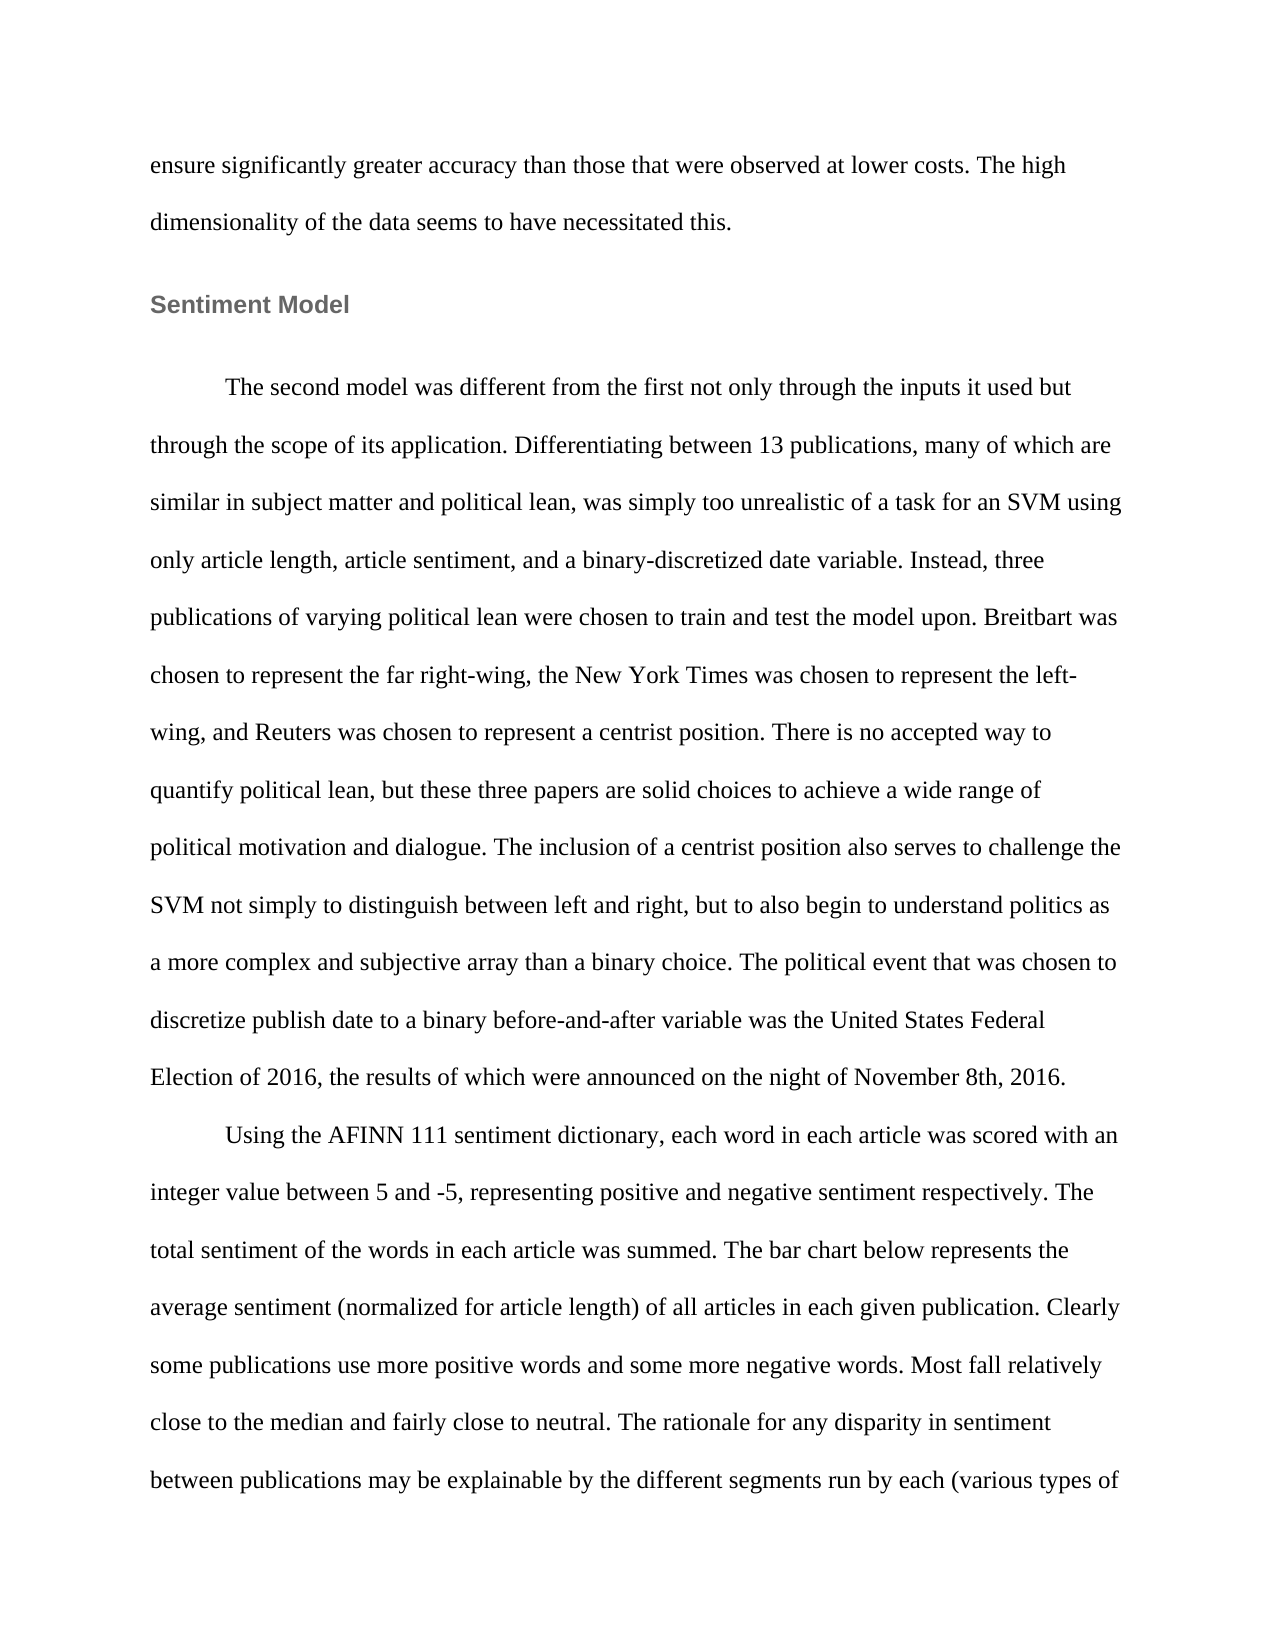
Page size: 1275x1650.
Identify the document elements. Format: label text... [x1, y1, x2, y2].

text The second model was different from the first not only through the inputs it used but through the scope of its application. Differentiating between 13 publications, many of which are similar in subject matter and political lean, was simply too unrealistic of a task for an SVM using only article length, article sentiment, and a binary-discretized date variable. Instead, three publications of varying political lean were chosen to train and test the model upon. Breitbart was chosen to represent the far right-wing, the New York Times was chosen to represent the left-wing, and Reuters was chosen to represent a centrist position. There is no accepted way to quantify political lean, but these three papers are solid choices to achieve a wide range of political motivation and dialogue. The inclusion of a centrist position also serves to challenge the SVM not simply to distinguish between left and right, but to also begin to understand politics as a more complex and subjective array than a binary choice. The political event that was chosen to discretize publish date to a binary before-and-after variable was the United States Federal Election of 2016, the results of which were announced on the night of November 8th, 2016. [150, 372, 1125, 1091]
subtitle Sentiment Model [150, 290, 1125, 319]
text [150, 1120, 1125, 1494]
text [150, 150, 1125, 236]
